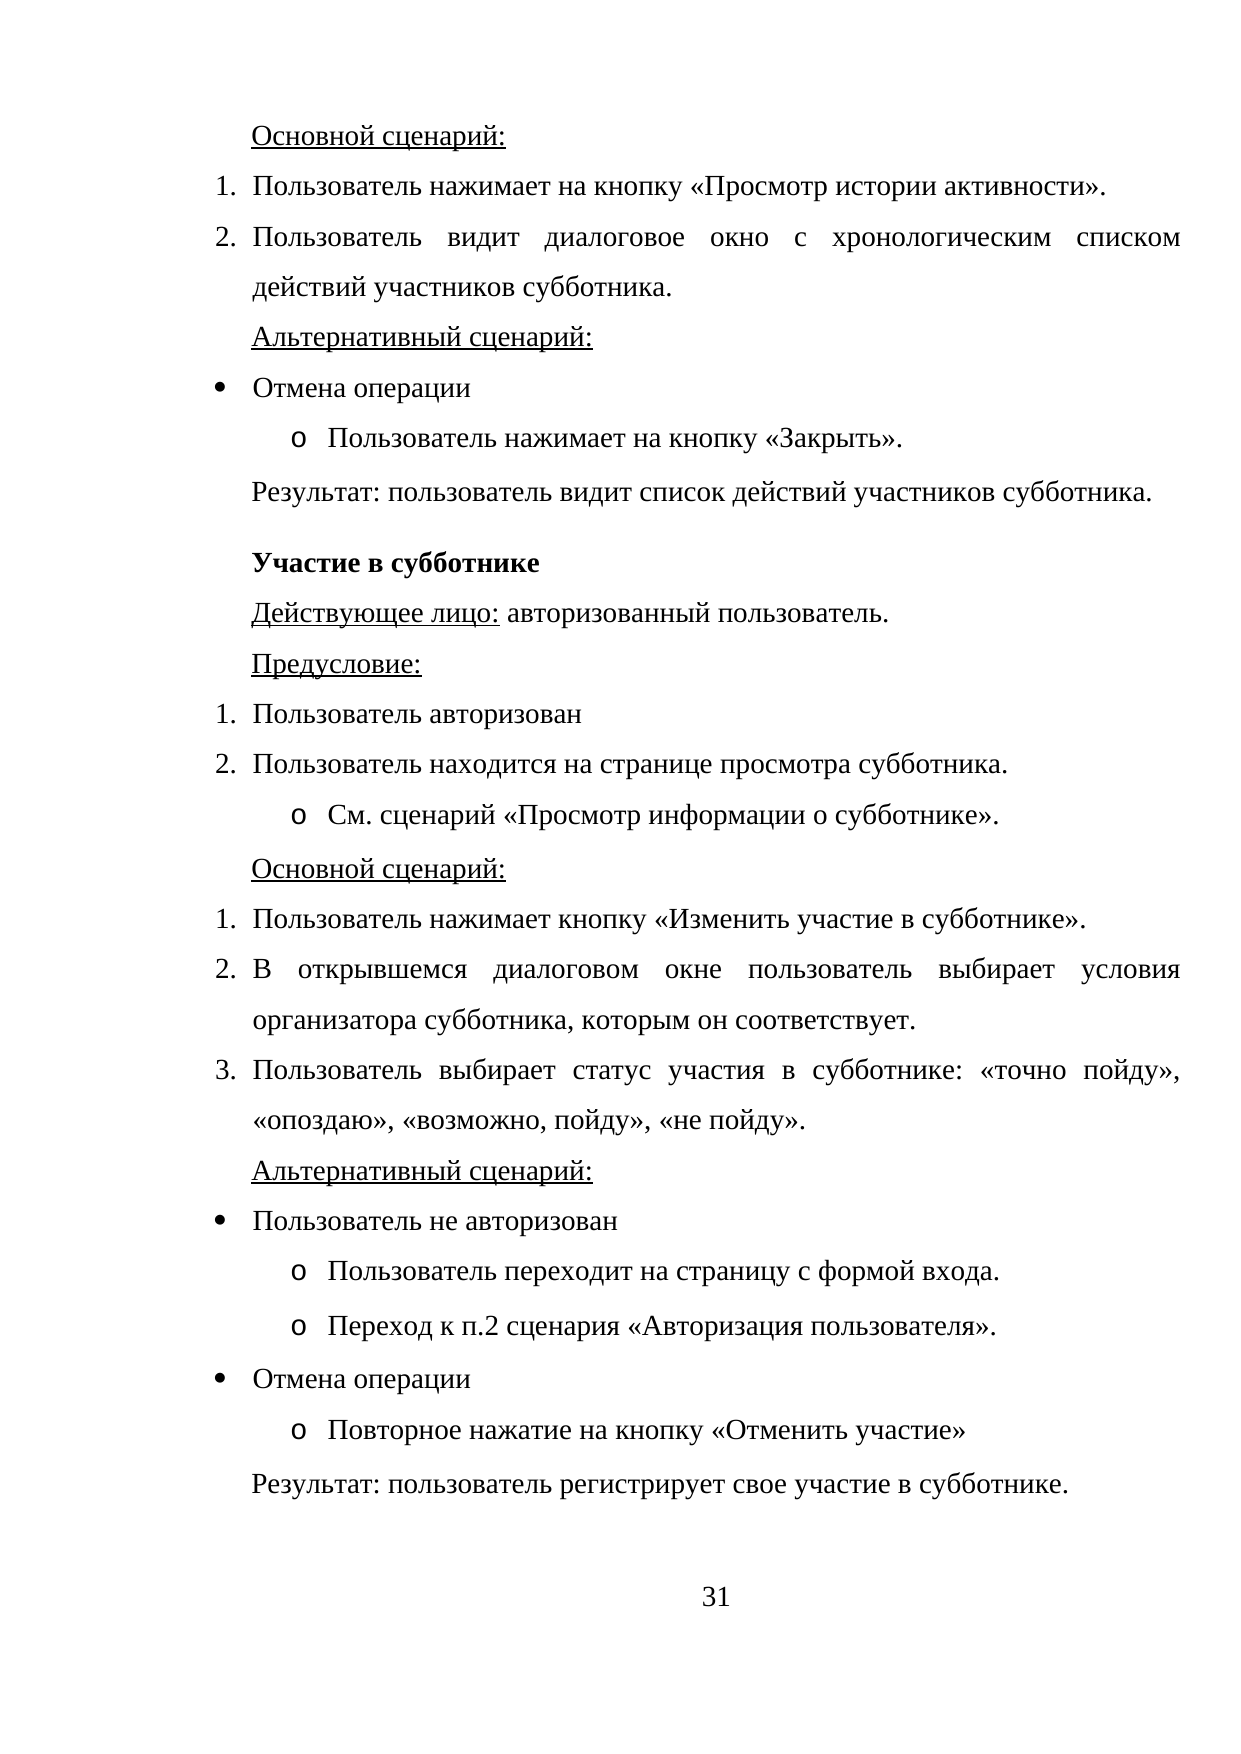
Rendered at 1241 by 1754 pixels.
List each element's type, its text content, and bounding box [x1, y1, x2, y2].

text Результат: пользователь видит список действий участников субботника. [177, 474, 1181, 508]
text Результат: пользователь регистрирует свое участие в субботнике. [177, 1466, 1181, 1500]
list Пользователь находится на странице просмотра субботника. [215, 747, 1181, 780]
list Пользователь нажимает на кнопку «Закрыть». [290, 420, 1181, 456]
text Действующее лицо: авторизованный пользователь. [177, 596, 1181, 629]
list Пользователь авторизован [215, 696, 1181, 730]
text Альтернативный сценарий: [177, 319, 1181, 353]
subtitle Участие в субботнике [177, 545, 1181, 579]
list Пользователь не авторизован [215, 1203, 1181, 1237]
text Основной сценарий: [177, 118, 1181, 152]
text Основной сценарий: [177, 851, 1181, 884]
list В открывшемся диалоговом окне пользователь выбирает условия организатора субботника, которым он соответствует. [215, 952, 1181, 1035]
list Пользователь видит диалоговое окно с хронологическим списком действий участников субботника. [215, 219, 1181, 303]
list Переход к п.2 сценария «Авторизация пользователя». [290, 1308, 1181, 1344]
list Повторное нажатие на кнопку «Отменить участие» [290, 1412, 1181, 1448]
list Отмена операции [215, 370, 1181, 403]
list Пользователь выбирает статус участия в субботнике: «точно пойду», «опоздаю», «возможно, пойду», «не пойду». [215, 1052, 1181, 1136]
list Пользователь нажимает кнопку «Изменить участие в субботнике». [215, 901, 1181, 935]
list Отмена операции [215, 1362, 1181, 1395]
list См. сценарий «Просмотр информации о субботнике». [290, 797, 1181, 833]
list Пользователь переходит на страницу с формой входа. [290, 1253, 1181, 1289]
text Альтернативный сценарий: [177, 1153, 1181, 1186]
list Пользователь нажимает на кнопку «Просмотр истории активности». [215, 168, 1181, 202]
text Предусловие: [177, 646, 1181, 679]
